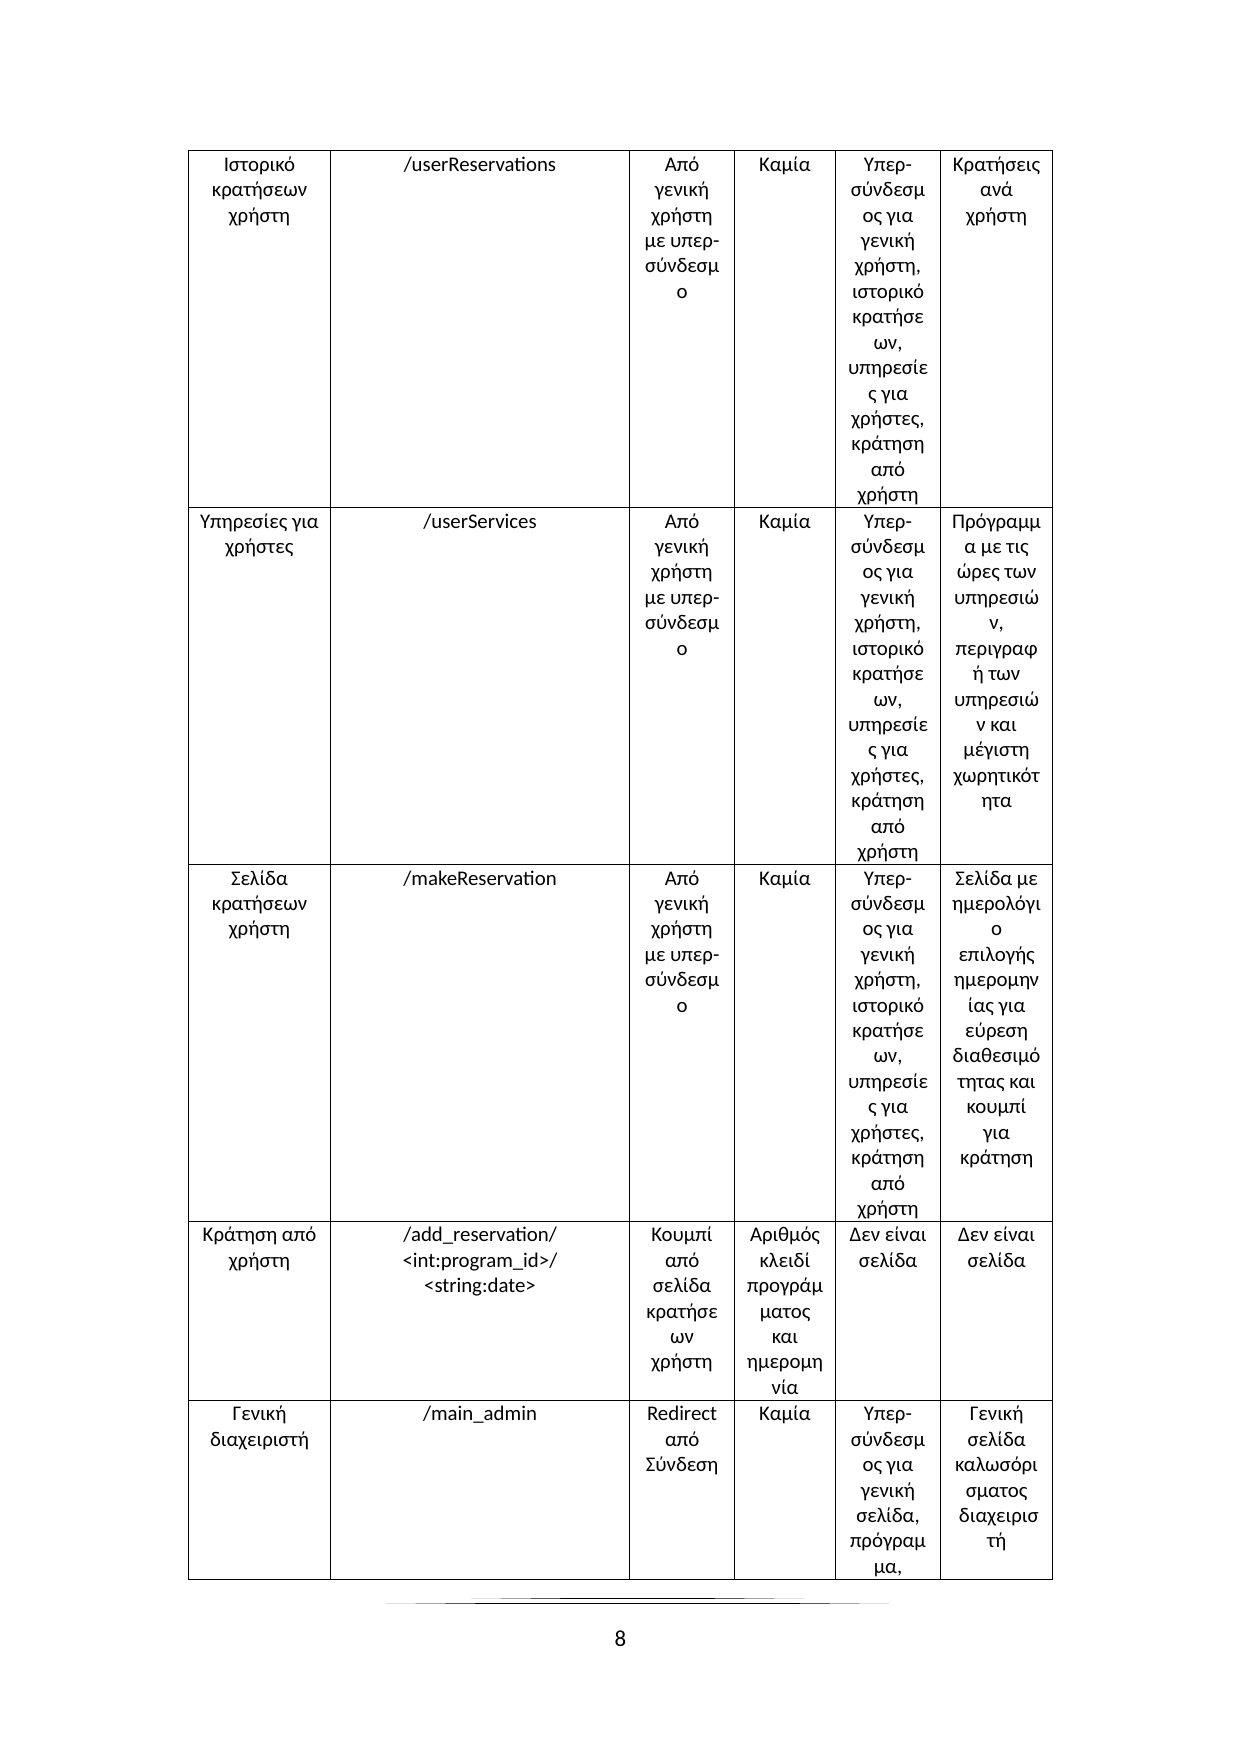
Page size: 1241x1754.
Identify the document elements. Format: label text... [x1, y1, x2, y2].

table_cell Πρόγραμμα με τις ώρες των υπηρεσιών, περιγραφή των υπηρεσιών και μέγιστη χωρητικότητα [941, 508, 1052, 864]
table_cell /makeReservation [331, 865, 629, 1221]
table_cell /add_reservation/ <int:program_id>/ <string:date> [331, 1222, 629, 1399]
table_cell Δεν είναι σελίδα [836, 1222, 940, 1399]
table_cell Υπηρεσίες για χρήστες [189, 508, 330, 864]
table_cell Σελίδα με ημερολόγιο επιλογής ημερομηνίας για εύρεση διαθεσιμότητας και κουμπί για κράτηση [941, 865, 1052, 1221]
table_cell /main_admin [331, 1401, 629, 1578]
table_cell Γενική διαχειριστή [189, 1401, 330, 1578]
table_cell Υπερ-σύνδεσμος για γενική χρήστη, ιστορικό κρατήσεων, υπηρεσίες για χρήστες, κράτηση από χρήστη [836, 508, 940, 864]
table_cell /userServices [331, 508, 629, 864]
table_cell Καμία [735, 508, 835, 864]
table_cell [941, 1401, 1052, 1578]
table_cell Από γενική χρήστη με υπερ-σύνδεσμο [630, 865, 734, 1221]
table_cell Σελίδα κρατήσεων χρήστη [189, 865, 330, 1221]
table_cell Κράτηση από χρήστη [189, 1222, 330, 1399]
table_cell Ιστορικό κρατήσεων χρήστη [189, 151, 330, 507]
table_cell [836, 151, 940, 507]
table_cell Δεν είναι σελίδα [941, 1222, 1052, 1399]
table_cell Κουμπί από σελίδα κρατήσεων χρήστη [630, 1222, 734, 1399]
table_cell Καμία [735, 1401, 835, 1578]
table_cell Υπερ-σύνδεσμος για γενική χρήστη, ιστορικό κρατήσεων, υπηρεσίες για χρήστες, κράτηση από χρήστη [836, 865, 940, 1221]
table_cell Κρατήσεις ανά χρήστη [941, 151, 1052, 507]
table_cell Από γενική χρήστη με υπερ-σύνδεσμο [630, 508, 734, 864]
table_cell Αριθμός κλειδί προγράμματος και ημερομηνία [735, 1222, 835, 1399]
table_cell Καμία [735, 151, 835, 507]
table_cell Από γενική χρήστη με υπερ-σύνδεσμο [630, 151, 734, 507]
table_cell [630, 1401, 734, 1578]
table_cell Καμία [735, 865, 835, 1221]
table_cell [836, 1401, 940, 1578]
table_cell /userReservations [331, 151, 629, 507]
